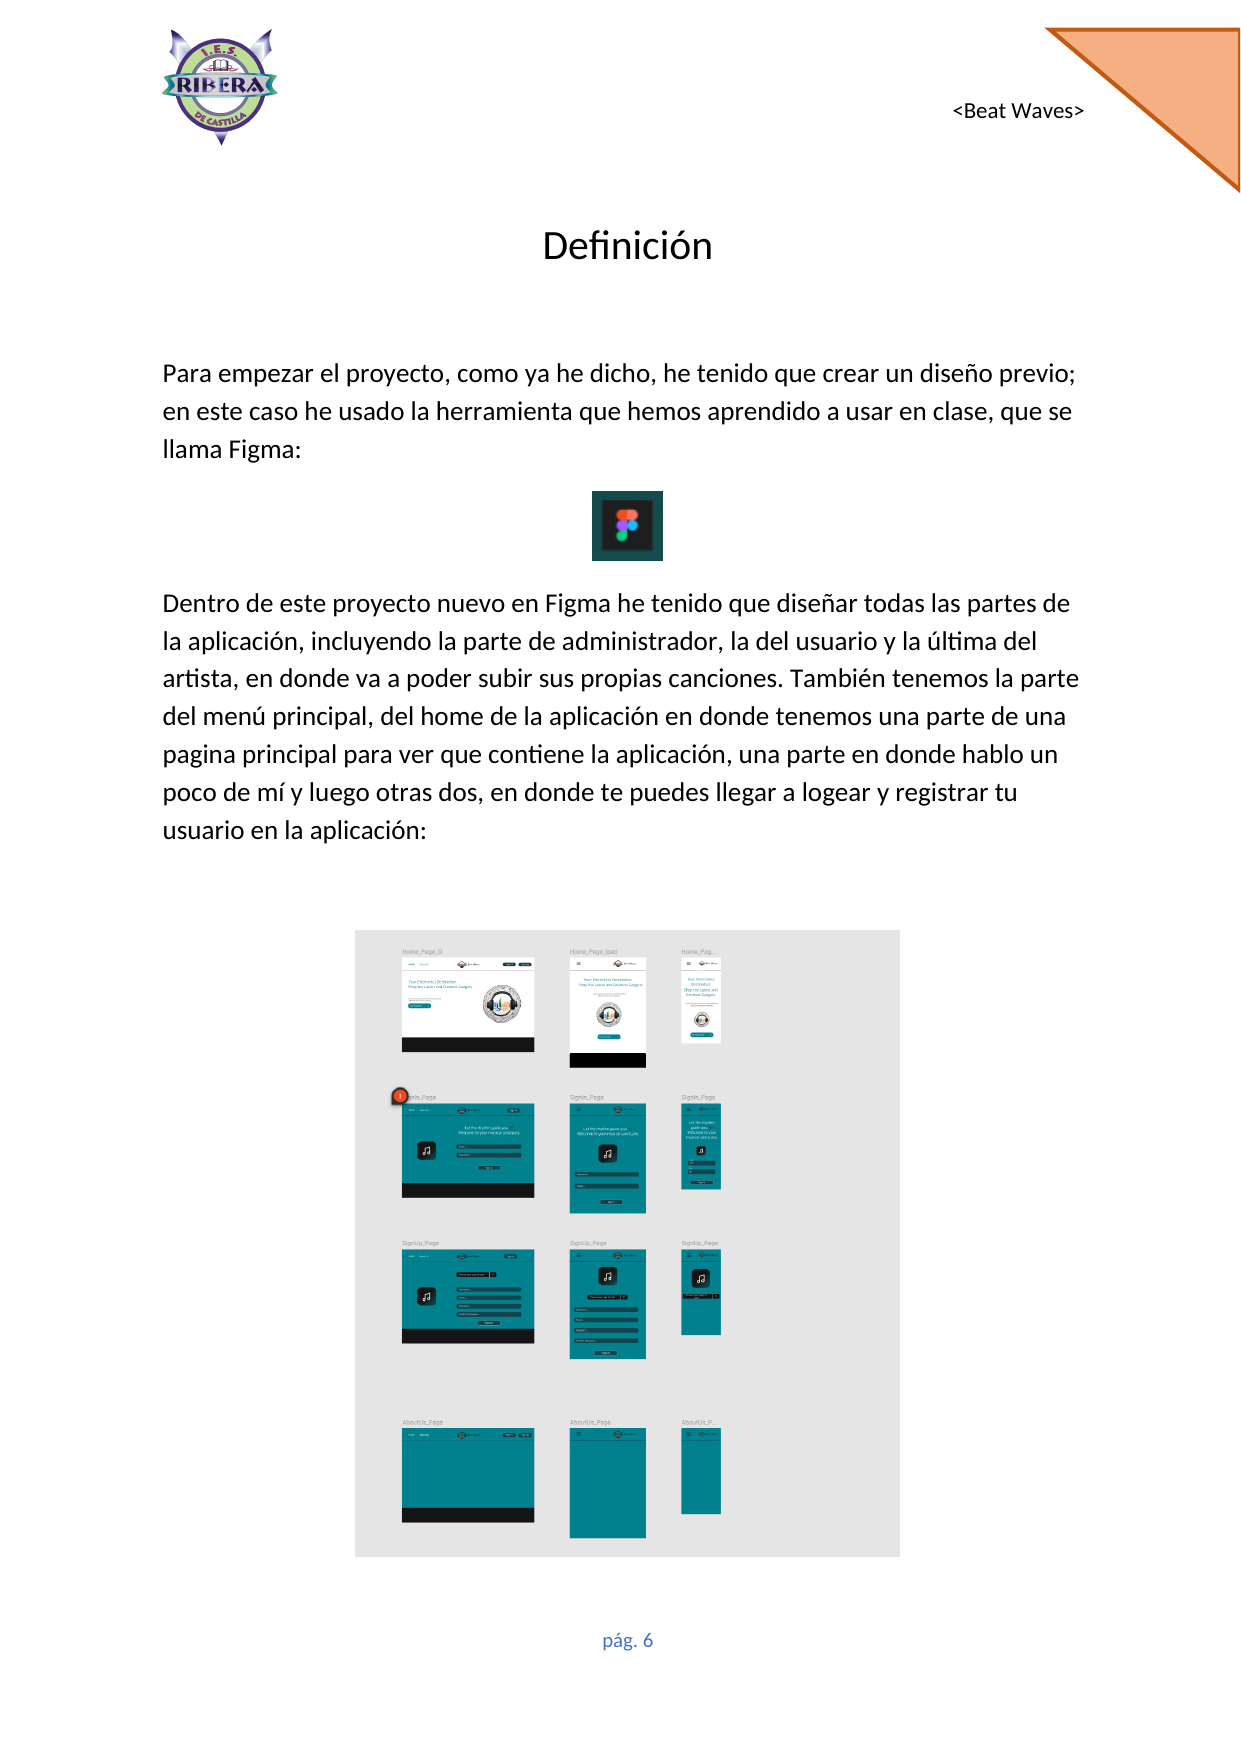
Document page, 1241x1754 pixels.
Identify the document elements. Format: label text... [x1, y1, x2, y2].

picture [162, 29, 281, 150]
picture [355, 930, 900, 1557]
text Definición [162, 219, 1093, 269]
text Para empezar el proyecto, como ya he dicho, he tenido que crear un diseño previo; en este caso he usado la herramienta que hemos aprendido a usar en clase, que se llama Figma: [162, 357, 1093, 466]
picture [592, 491, 663, 561]
text Dentro de este proyecto nuevo en Figma he tenido que diseñar todas las partes de la aplicación, incluyendo la parte de administrador, la del usuario y la última del artista, en donde va a poder subir sus propias canciones. También tenemos la parte del menú principal, del home de la aplicación en donde tenemos una parte de una pagina principal para ver que contiene la aplicación, una parte en donde hablo un poco de mí y luego otras dos, en donde te puedes llegar a logear y registrar tu usuario en la aplicación: [162, 586, 1093, 846]
